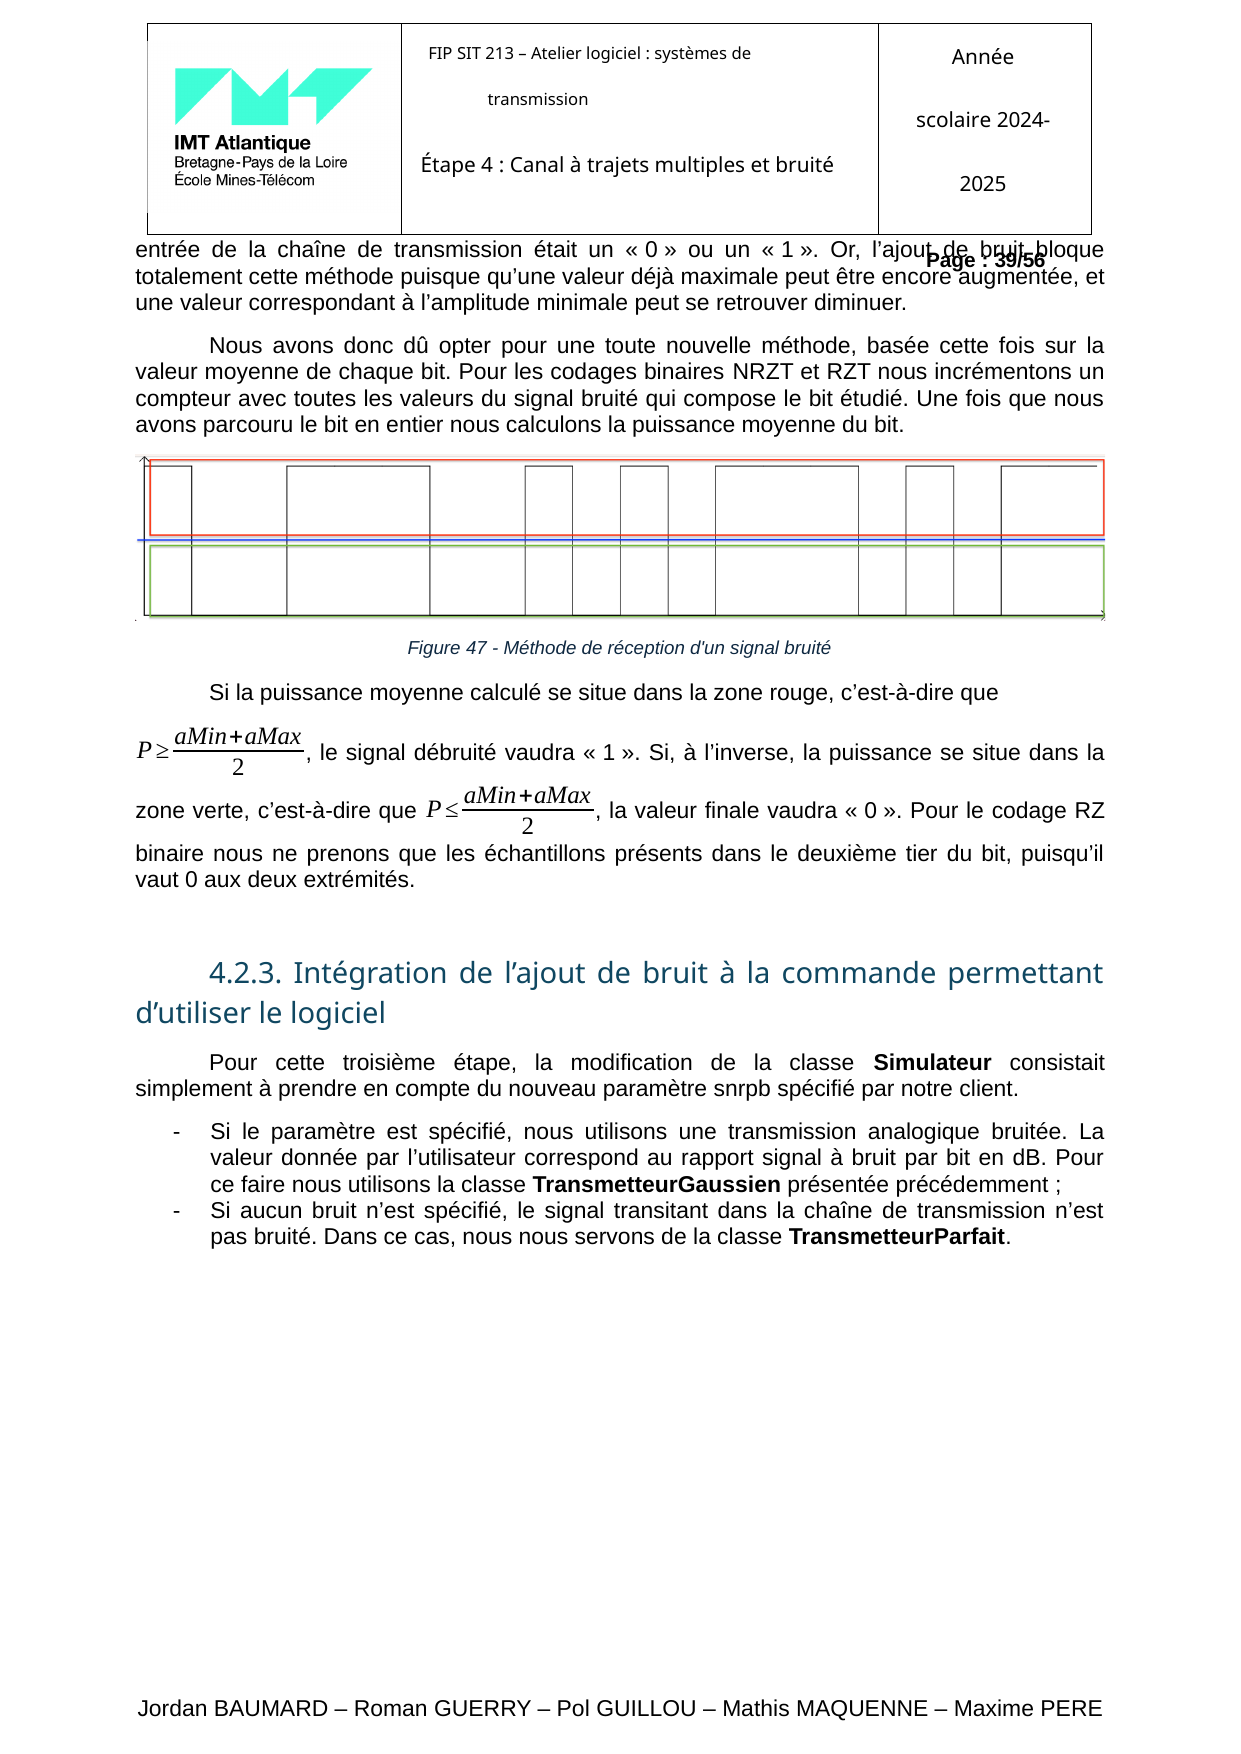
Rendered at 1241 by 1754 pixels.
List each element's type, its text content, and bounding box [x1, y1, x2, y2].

text , le signal débruité vaudra « 1 ». Si, à l’inverse, la puissance se situe dans la zone verte, c’est-à-dire que , la valeur finale vaudra « 0 ». Pour le codage RZ binaire nous ne prenons que les échantillons présents dans le deuxième tier du bit, puisqu’il vaut 0 aux deux extrémités. [135, 722, 1105, 893]
text Si la puissance moyenne calculé se situe dans la zone rouge, c’est-à-dire que [135, 679, 1105, 706]
text Nous avons donc dû opter pour une toute nouvelle méthode, basée cette fois sur la valeur moyenne de chaque bit. Pour les codages binaires NRZT et RZT nous incrémentons un compteur avec toutes les valeurs du signal bruité qui compose le bit étudié. Une fois que nous avons parcouru le bit en entier nous calculons la puissance moyenne du bit. [135, 332, 1105, 437]
picture [147, 41, 401, 213]
text Figure 47 - Méthode de réception d'un signal bruité [135, 637, 1105, 658]
subtitle 4.2.3. Intégration de l’ajout de bruit à la commande permettant d’utiliser le logiciel [135, 952, 1105, 1032]
list Si aucun bruit n’est spécifié, le signal transitant dans la chaîne de transmission n’est pas bruité. Dans ce cas, nous nous servons de la classe TransmetteurParfait. [173, 1197, 1105, 1250]
text Pour cette troisième étape, la modification de la classe Simulateur consistait simplement à prendre en compte du nouveau paramètre snrpb spécifié par notre client. [135, 1048, 1105, 1101]
list Si le paramètre est spécifié, nous utilisons une transmission analogique bruitée. La valeur donnée par l’utilisateur correspond au rapport signal à bruit par bit en dB. Pour ce faire nous utilisons la classe TransmetteurGaussien présentée précédemment ; [173, 1118, 1105, 1197]
picture [135, 454, 1105, 621]
